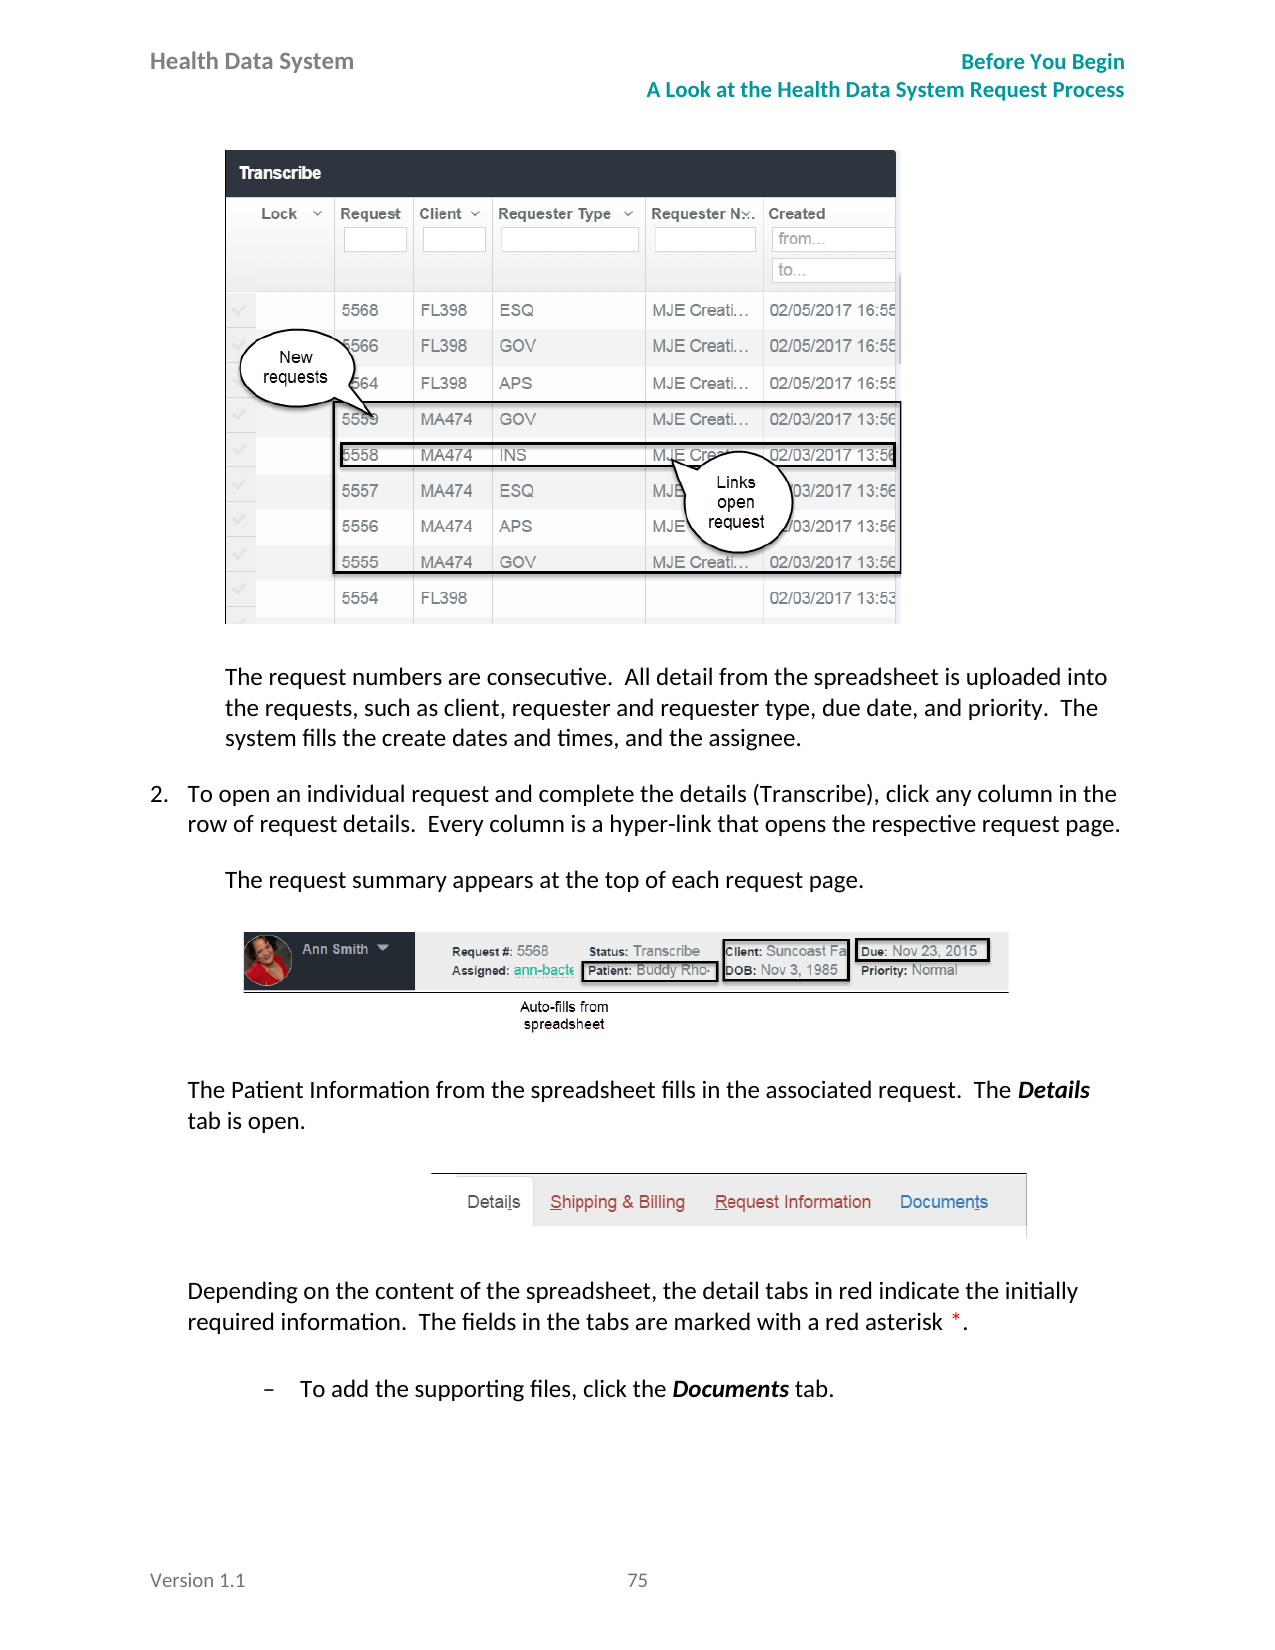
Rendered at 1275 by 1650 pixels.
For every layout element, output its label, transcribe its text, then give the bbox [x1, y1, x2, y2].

text The Patient Information from the spreadsheet fills in the associated request. The Details tab is open. [187, 1074, 1125, 1136]
text Depending on the content of the spreadsheet, the detail tabs in red indicate the initially required information. The fields in the tabs are marked with a red asterisk *. [187, 1275, 1125, 1336]
text The request summary appears at the top of each request page. [225, 864, 1125, 894]
list To open an individual request and complete the details (Transcribe), click any column in the row of request details. Every column is a hyper-link that opens the respective request page. [150, 778, 1125, 839]
picture [225, 150, 902, 624]
text The request numbers are consecutive. All detail from the spreadsheet is uploaded into the requests, such as client, requester and requester type, due date, and priority. The system fills the create dates and times, and the assignee. [225, 661, 1125, 753]
picture [431, 1173, 1027, 1238]
picture [243, 932, 1009, 1037]
list To add the supporting files, click the Documents tab. [262, 1374, 1125, 1404]
